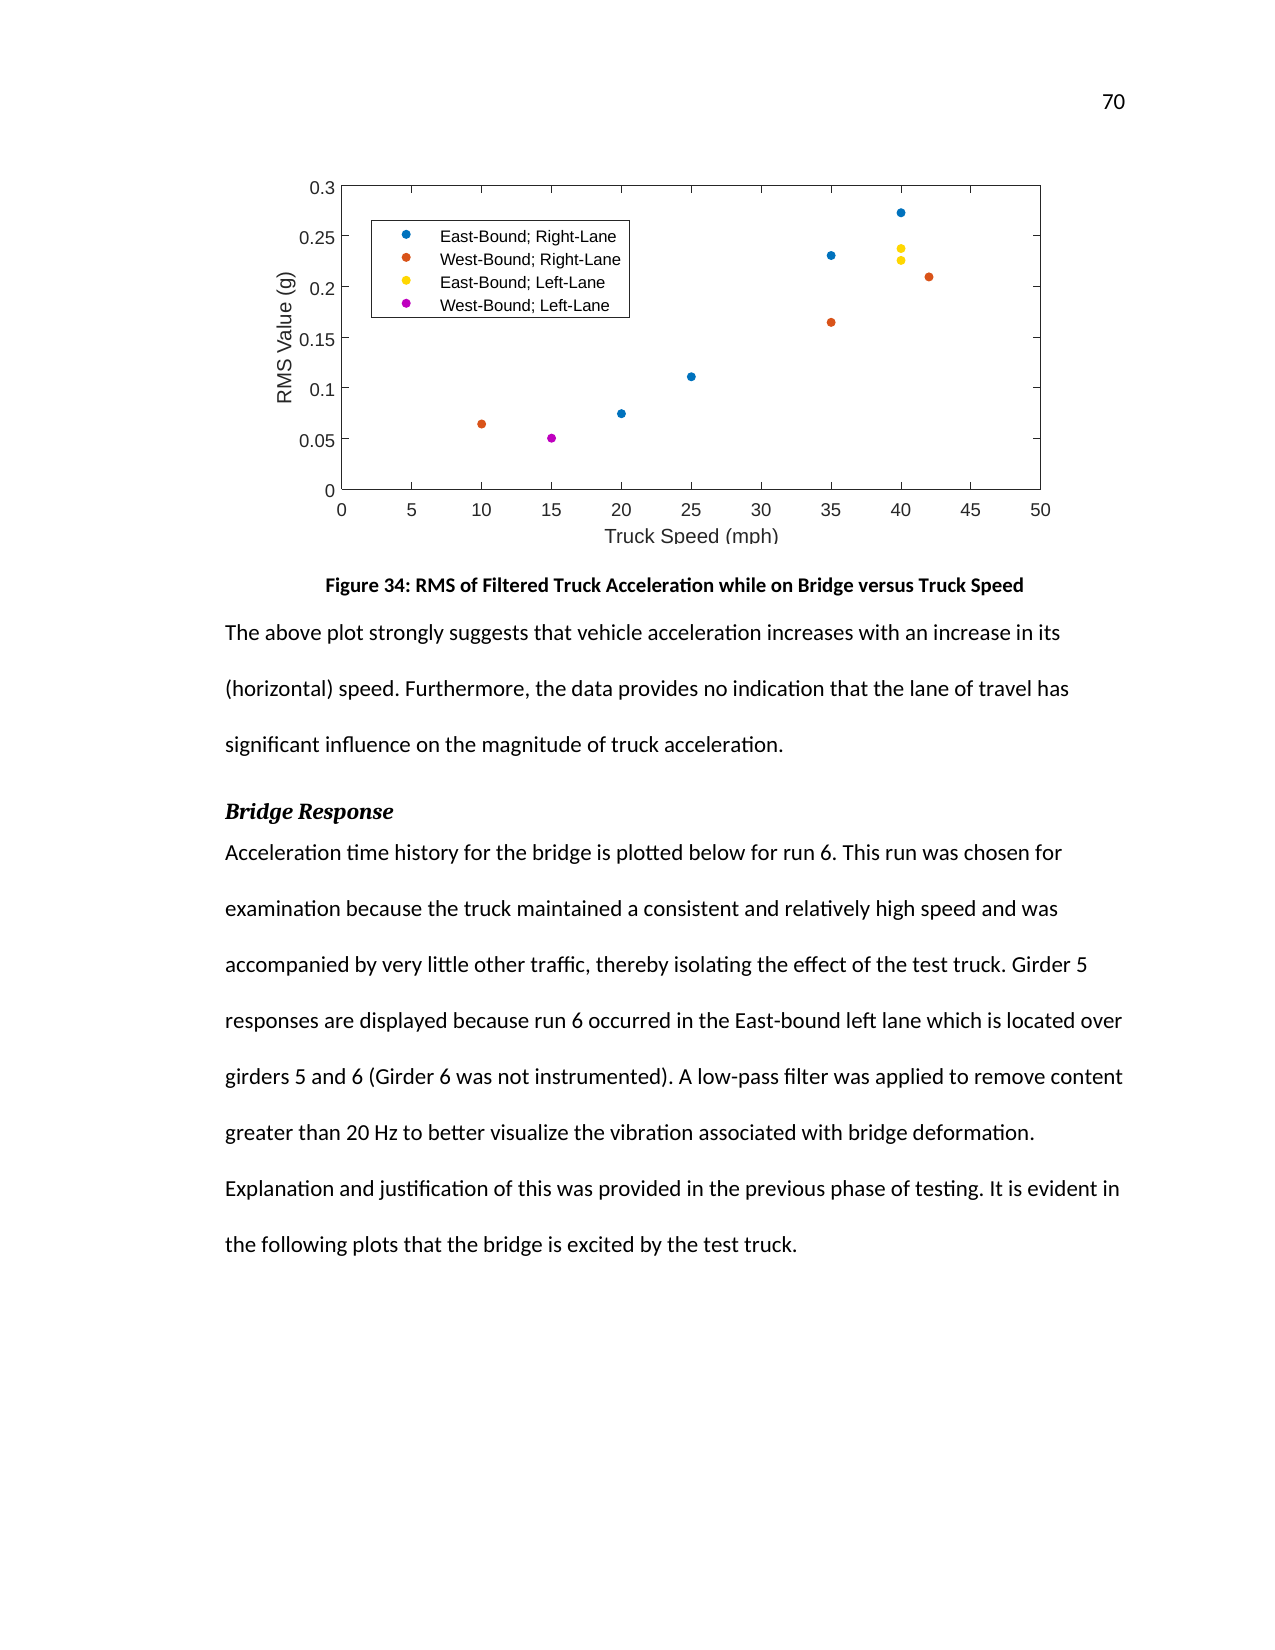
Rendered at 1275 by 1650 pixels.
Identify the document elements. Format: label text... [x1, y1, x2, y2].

text Figure 34: RMS of Filtered Truck Acceleration while on Bridge versus Truck Speed [225, 572, 1125, 597]
text The above plot strongly suggests that vehicle acceleration increases with an increase in its (horizontal) speed. Furthermore, the data provides no indication that the lane of travel has significant influence on the magnitude of truck acceleration. [225, 618, 1125, 758]
text Acceleration time history for the bridge is plotted below for run 6. This run was chosen for examination because the truck maintained a consistent and relatively high speed and was accompanied by very little other traffic, thereby isolating the effect of the test truck. Girder 5 responses are displayed because run 6 occurred in the East-bound left lane which is located over girders 5 and 6 (Girder 6 was not instrumented). A low-pass filter was applied to remove content greater than 20 Hz to better visualize the vibration associated with bridge deformation. Explanation and justification of this was provided in the previous phase of testing. It is evident in the following plots that the bridge is excited by the test truck. [225, 838, 1125, 1258]
subtitle Bridge Response [225, 799, 1125, 825]
